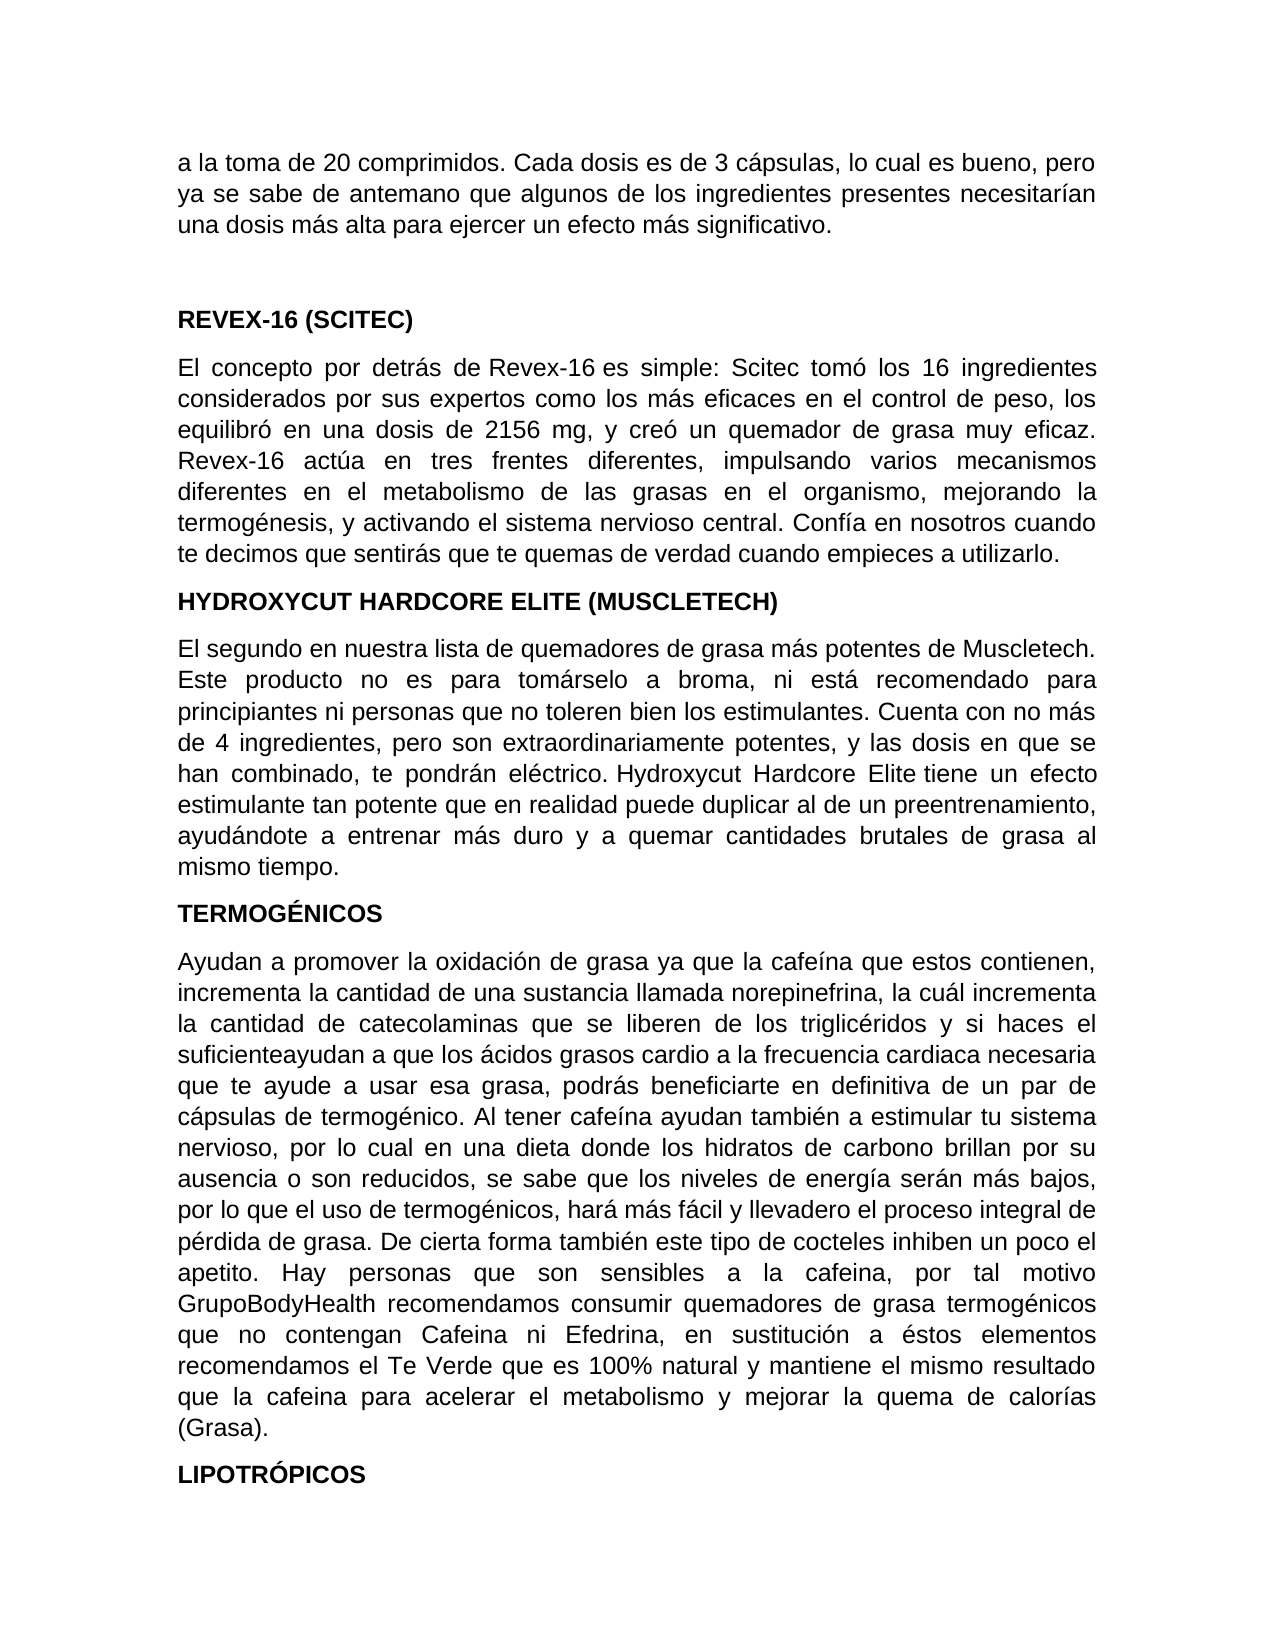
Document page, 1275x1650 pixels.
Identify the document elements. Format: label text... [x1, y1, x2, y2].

text TERMOGÉNICOS [177, 899, 1098, 928]
text HYDROXYCUT HARDCORE ELITE (MUSCLETECH) [177, 587, 1098, 616]
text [177, 148, 1098, 238]
text El segundo en nuestra lista de quemadores de grasa más potentes de Muscletech. Este producto no es para tomárselo a broma, ni está recomendado para principiantes ni personas que no toleren bien los estimulantes. Cuenta con no más de 4 ingredientes, pero son extraordinariamente potentes, y las dosis en que se han combinado, te pondrán eléctrico. Hydroxycut Hardcore Elite tiene un efecto estimulante tan potente que en realidad puede duplicar al de un preentrenamiento, ayudándote a entrenar más duro y a quemar cantidades brutales de grasa al mismo tiempo. [177, 634, 1098, 881]
text LIPOTRÓPICOS [177, 1461, 1098, 1489]
text REVEX-16 (SCITEC) [177, 305, 1098, 334]
text El concepto por detrás de Revex-16 es simple: Scitec tomó los 16 ingredientes considerados por sus expertos como los más eficaces en el control de peso, los equilibró en una dosis de 2156 mg, y creó un quemador de grasa muy eficaz. Revex-16 actúa en tres frentes diferentes, impulsando varios mecanismos diferentes en el metabolismo de las grasas en el organismo, mejorando la termogénesis, y activando el sistema nervioso central. Confía en nosotros cuando te decimos que sentirás que te quemas de verdad cuando empieces a utilizarlo. [177, 353, 1098, 568]
text Ayudan a promover la oxidación de grasa ya que la cafeína que estos contienen, incrementa la cantidad de una sustancia llamada norepinefrina, la cuál incrementa la cantidad de catecolaminas que se liberen de los triglicéridos y si haces el suficienteayudan a que los ácidos grasos cardio a la frecuencia cardiaca necesaria que te ayude a usar esa grasa, podrás beneficiarte en definitiva de un par de cápsulas de termogénico. Al tener cafeína ayudan también a estimular tu sistema nervioso, por lo cual en una dieta donde los hidratos de carbono brillan por su ausencia o son reducidos, se sabe que los niveles de energía serán más bajos, por lo que el uso de termogénicos, hará más fácil y llevadero el proceso integral de pérdida de grasa. De cierta forma también este tipo de cocteles inhiben un poco el apetito. Hay personas que son sensibles a la cafeina, por tal motivo GrupoBodyHealth recomendamos consumir quemadores de grasa termogénicos que no contengan Cafeina ni Efedrina, en sustitución a éstos elementos recomendamos el Te Verde que es 100% natural y mantiene el mismo resultado que la cafeina para acelerar el metabolismo y mejorar la quema de calorías (Grasa). [177, 947, 1098, 1442]
